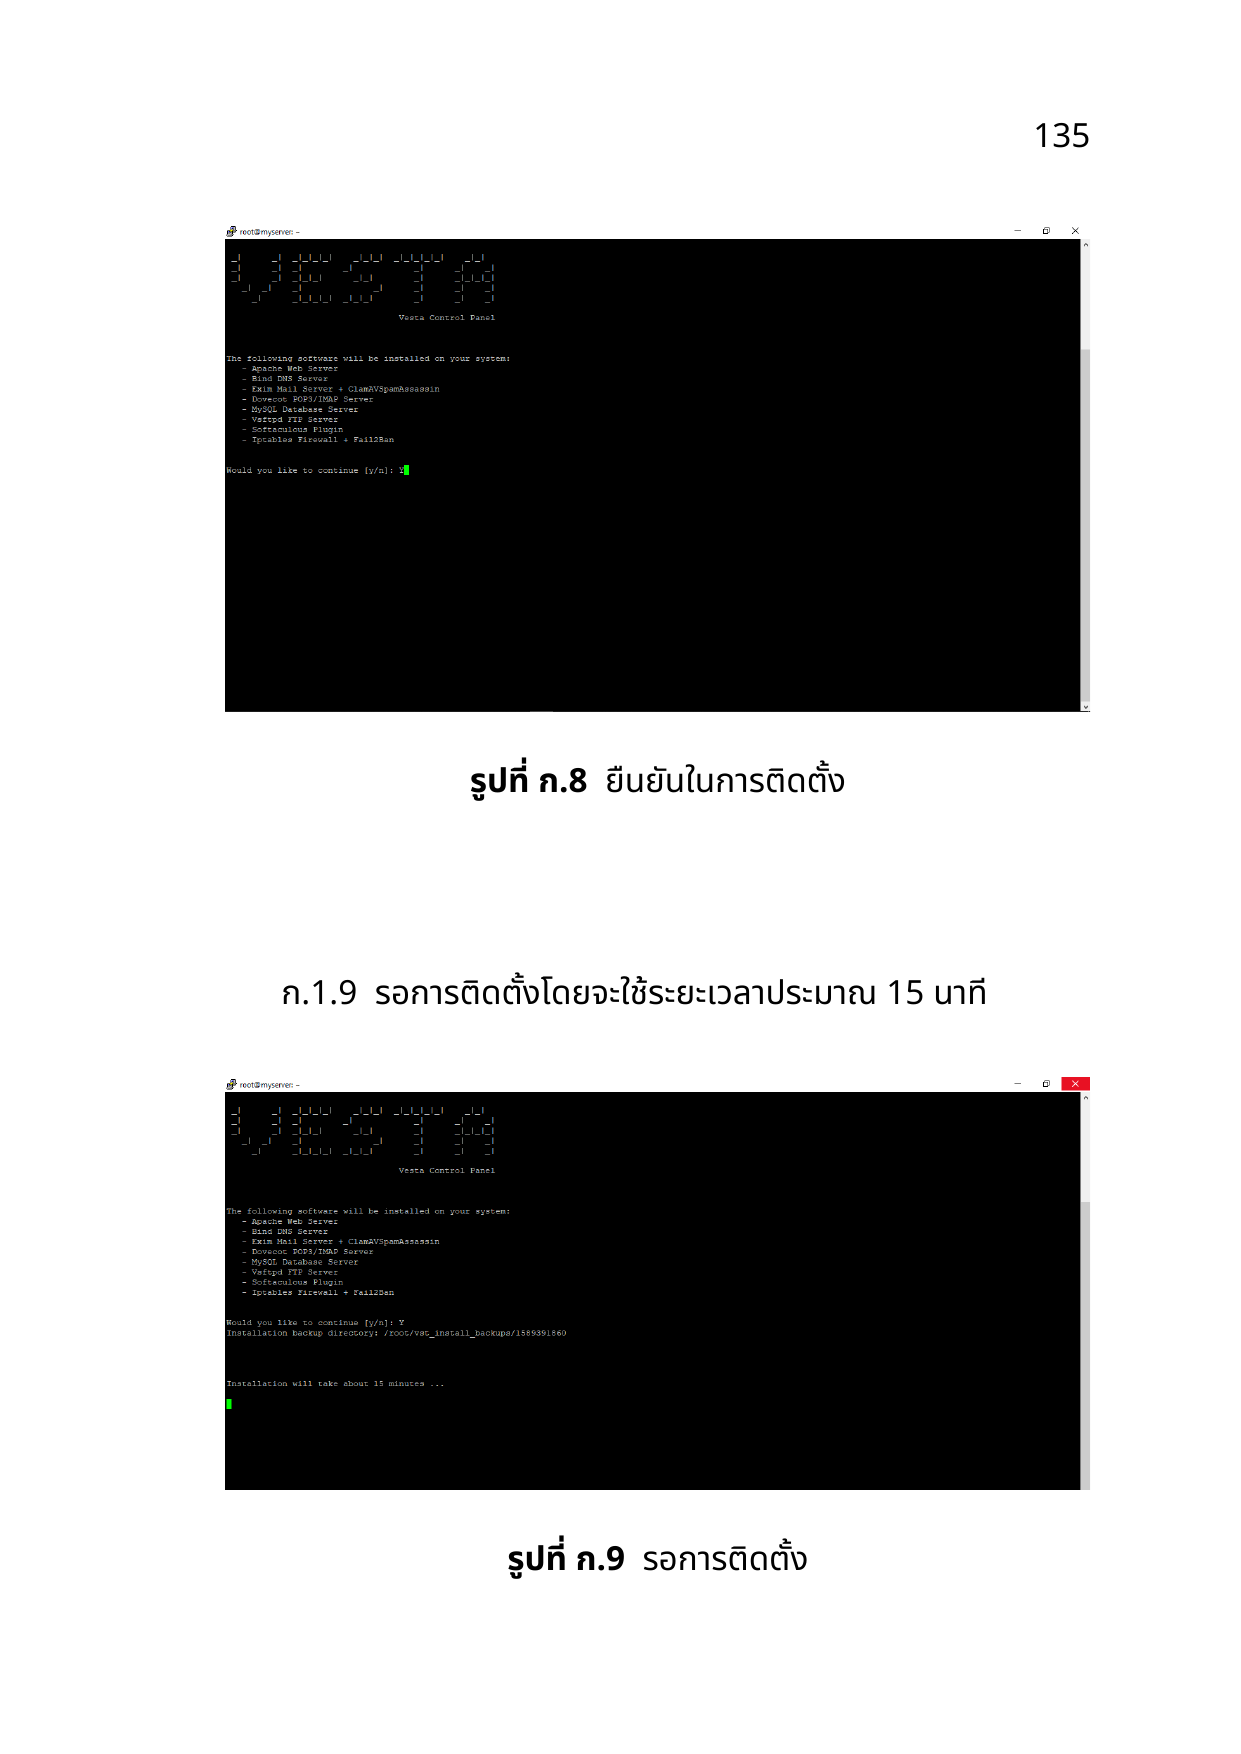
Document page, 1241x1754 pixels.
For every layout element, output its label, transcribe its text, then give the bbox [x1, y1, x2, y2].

picture [225, 1077, 1091, 1490]
subtitle ก.1.9 รอการติดตั้งโดยจะใช้ระยะเวลาประมาณ 15 นาที [225, 969, 1090, 1019]
picture [225, 225, 1091, 712]
